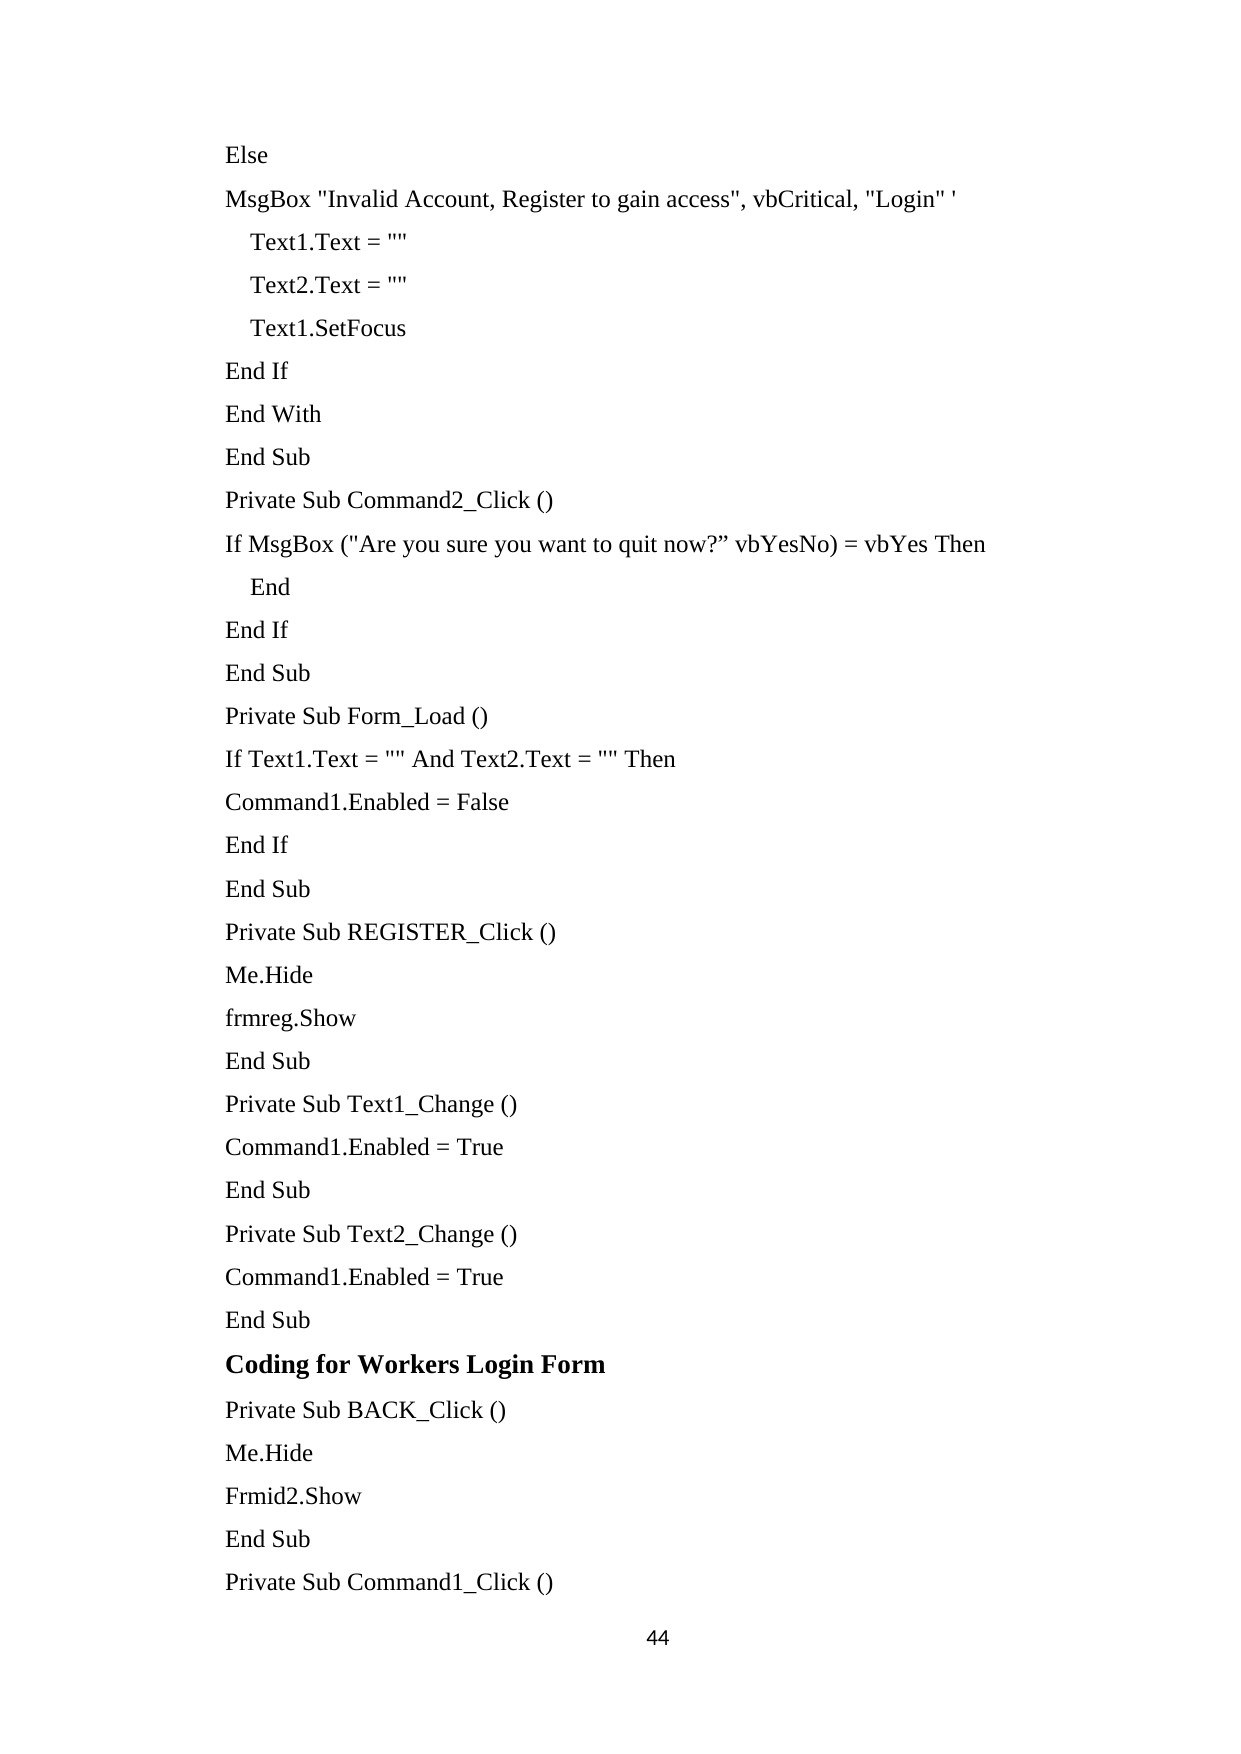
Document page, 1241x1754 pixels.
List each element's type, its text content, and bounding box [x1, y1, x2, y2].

text Me.Hide [225, 960, 1090, 989]
text Text2.Text = "" [225, 270, 1090, 299]
text End Sub [225, 1524, 1090, 1553]
text Private Sub Form_Load () [225, 701, 1090, 730]
text Private Sub Text1_Change () [225, 1089, 1090, 1118]
text Private Sub Command2_Click () [225, 486, 1090, 514]
text End Sub [225, 658, 1090, 687]
text Private Sub BACK_Click () [225, 1395, 1090, 1423]
text Private Sub Command1_Click () [225, 1567, 1090, 1596]
text Coding for Workers Login Form [225, 1348, 1090, 1379]
text End Sub [225, 874, 1090, 902]
text Command1.Enabled = True [225, 1132, 1090, 1161]
text If MsgBox ("Are you sure you want to quit now?” vbYesNo) = vbYes Then [225, 529, 1090, 557]
text Else [225, 141, 1090, 169]
text Text1.Text = "" [225, 227, 1090, 256]
text Command1.Enabled = False [225, 787, 1090, 816]
text frmreg.Show [225, 1003, 1090, 1032]
text Command1.Enabled = True [225, 1262, 1090, 1291]
text If Text1.Text = "" And Text2.Text = "" Then [225, 744, 1090, 773]
text End Sub [225, 1046, 1090, 1075]
text End Sub [225, 442, 1090, 471]
text Private Sub Text2_Change () [225, 1219, 1090, 1247]
text End If [225, 615, 1090, 644]
text Frmid2.Show [225, 1481, 1090, 1510]
text End [225, 572, 1090, 601]
text Private Sub REGISTER_Click () [225, 917, 1090, 946]
text End Sub [225, 1305, 1090, 1334]
text End If [225, 831, 1090, 859]
text Me.Hide [225, 1438, 1090, 1467]
text End If [225, 356, 1090, 385]
text MsgBox "Invalid Account, Register to gain access", vbCritical, "Login" ' [225, 184, 1090, 212]
text End With [225, 399, 1090, 428]
text Text1.SetFocus [225, 313, 1090, 342]
text End Sub [225, 1176, 1090, 1204]
